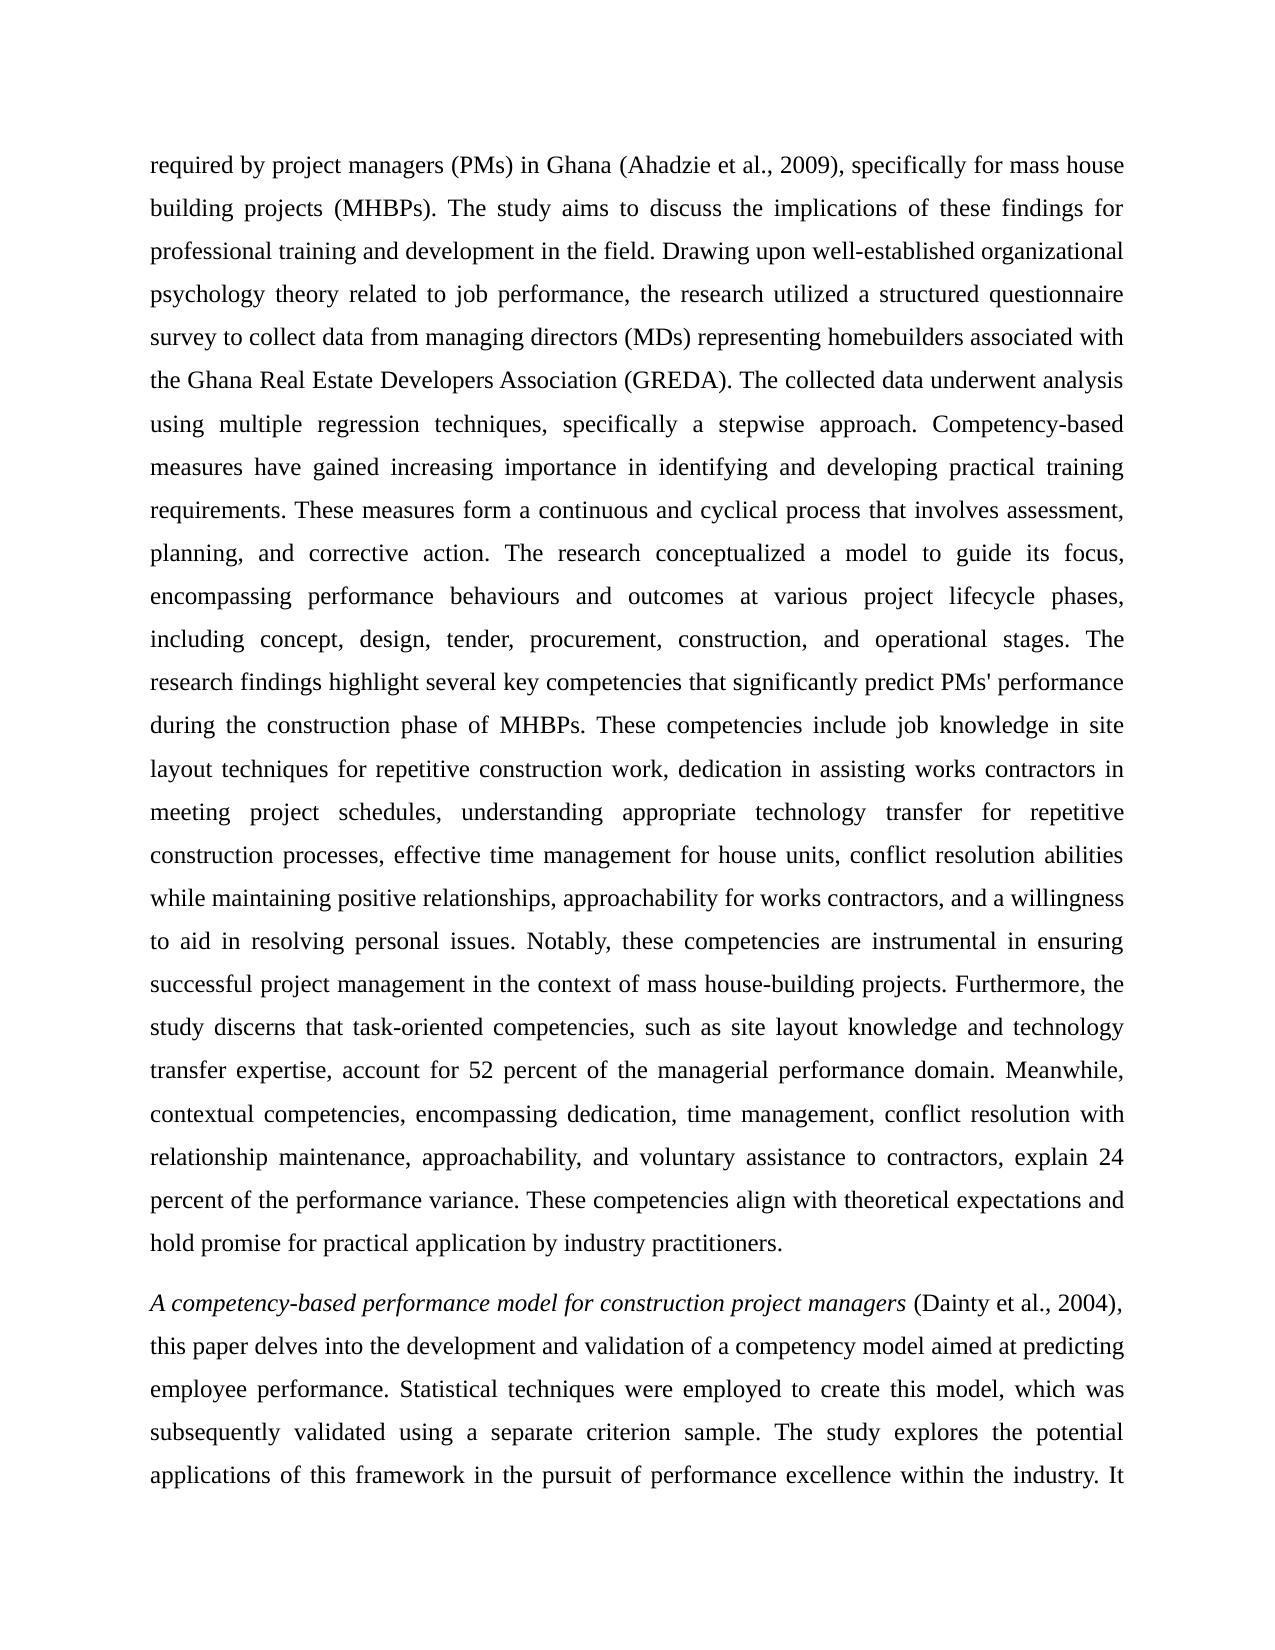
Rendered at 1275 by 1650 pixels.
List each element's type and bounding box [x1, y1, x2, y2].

text [150, 150, 1125, 1257]
text [150, 1288, 1125, 1489]
